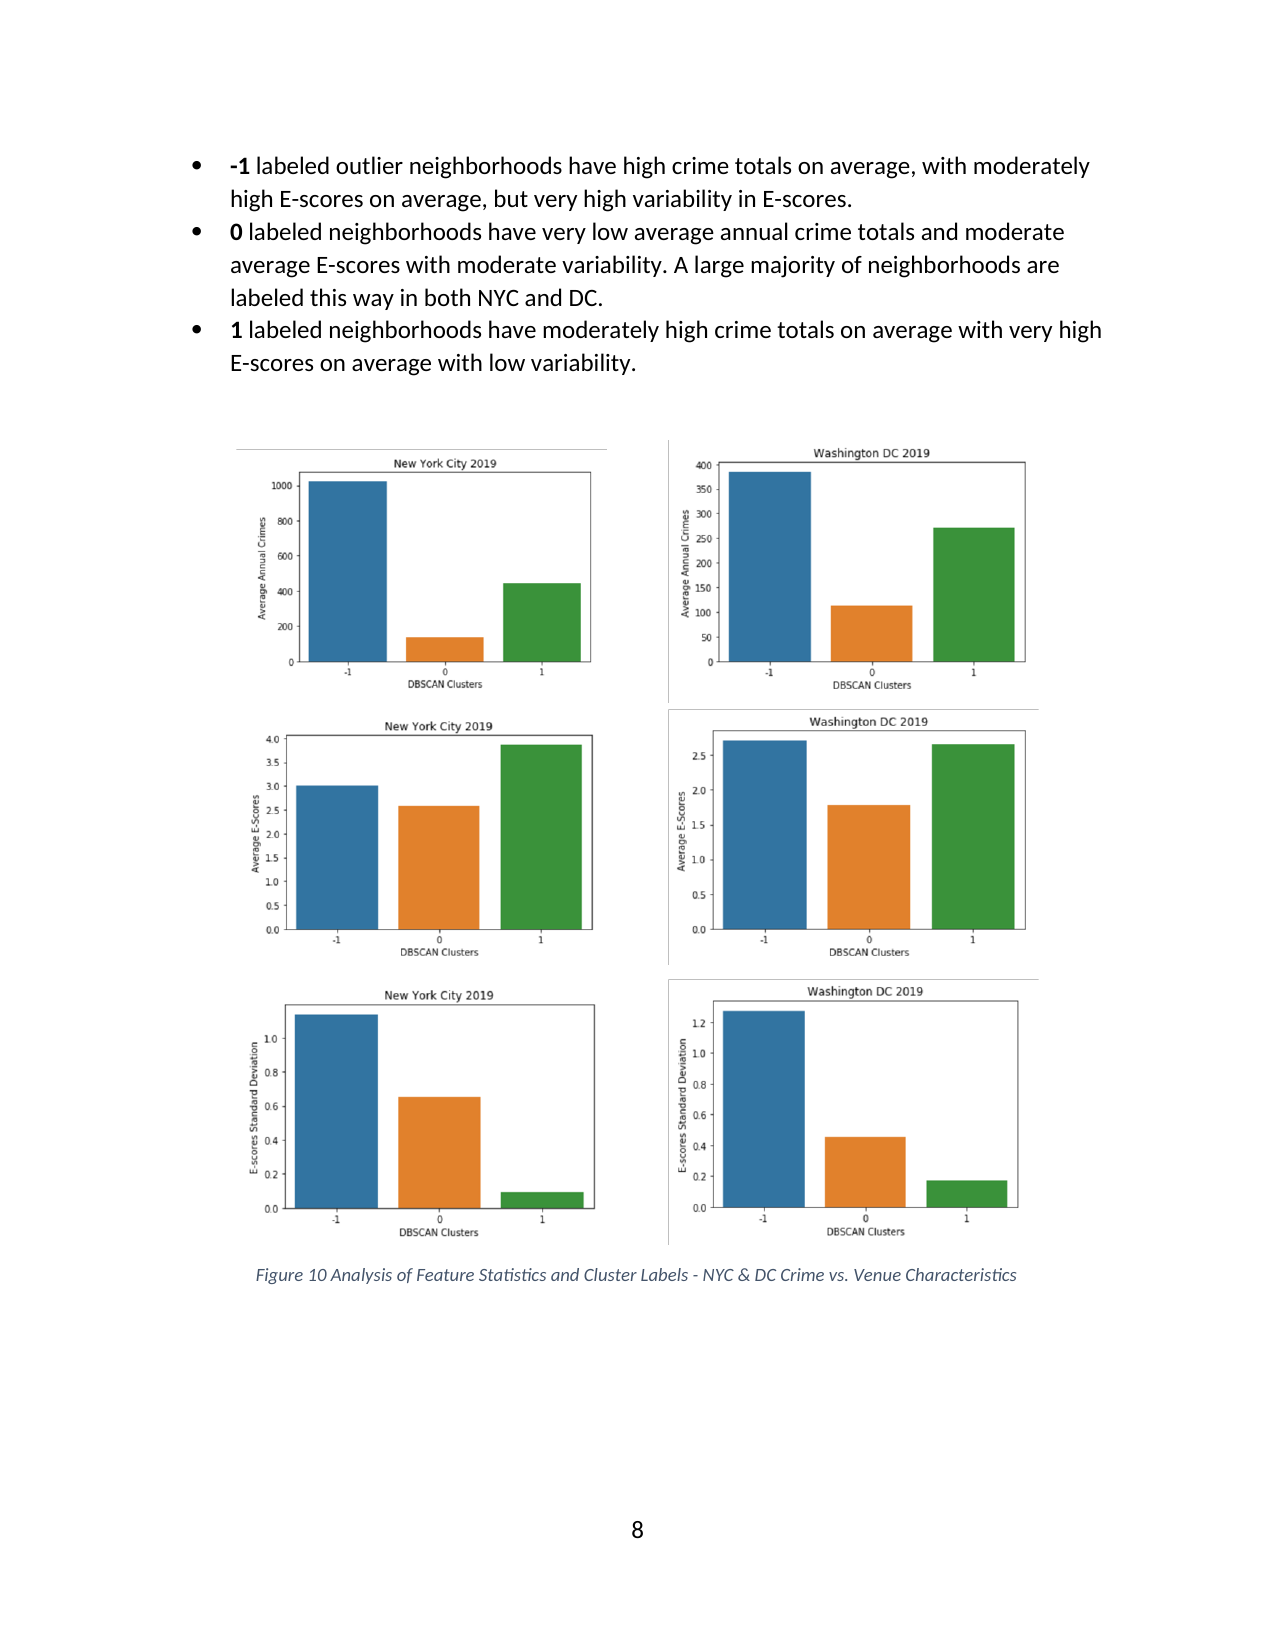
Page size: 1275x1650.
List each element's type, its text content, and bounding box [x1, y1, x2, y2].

list -1 labeled outlier neighborhoods have high crime totals on average, with moderately high E-scores on average, but very high variability in E-scores. [192, 150, 1125, 213]
list 1 labeled neighborhoods have moderately high crime totals on average with very high E-scores on average with low variability. [192, 314, 1125, 378]
list 0 labeled neighborhoods have very low average annual crime totals and moderate average E-scores with moderate variability. A large majority of neighborhoods are labeled this way in both NYC and DC. [192, 216, 1125, 312]
picture [236, 440, 1039, 1245]
